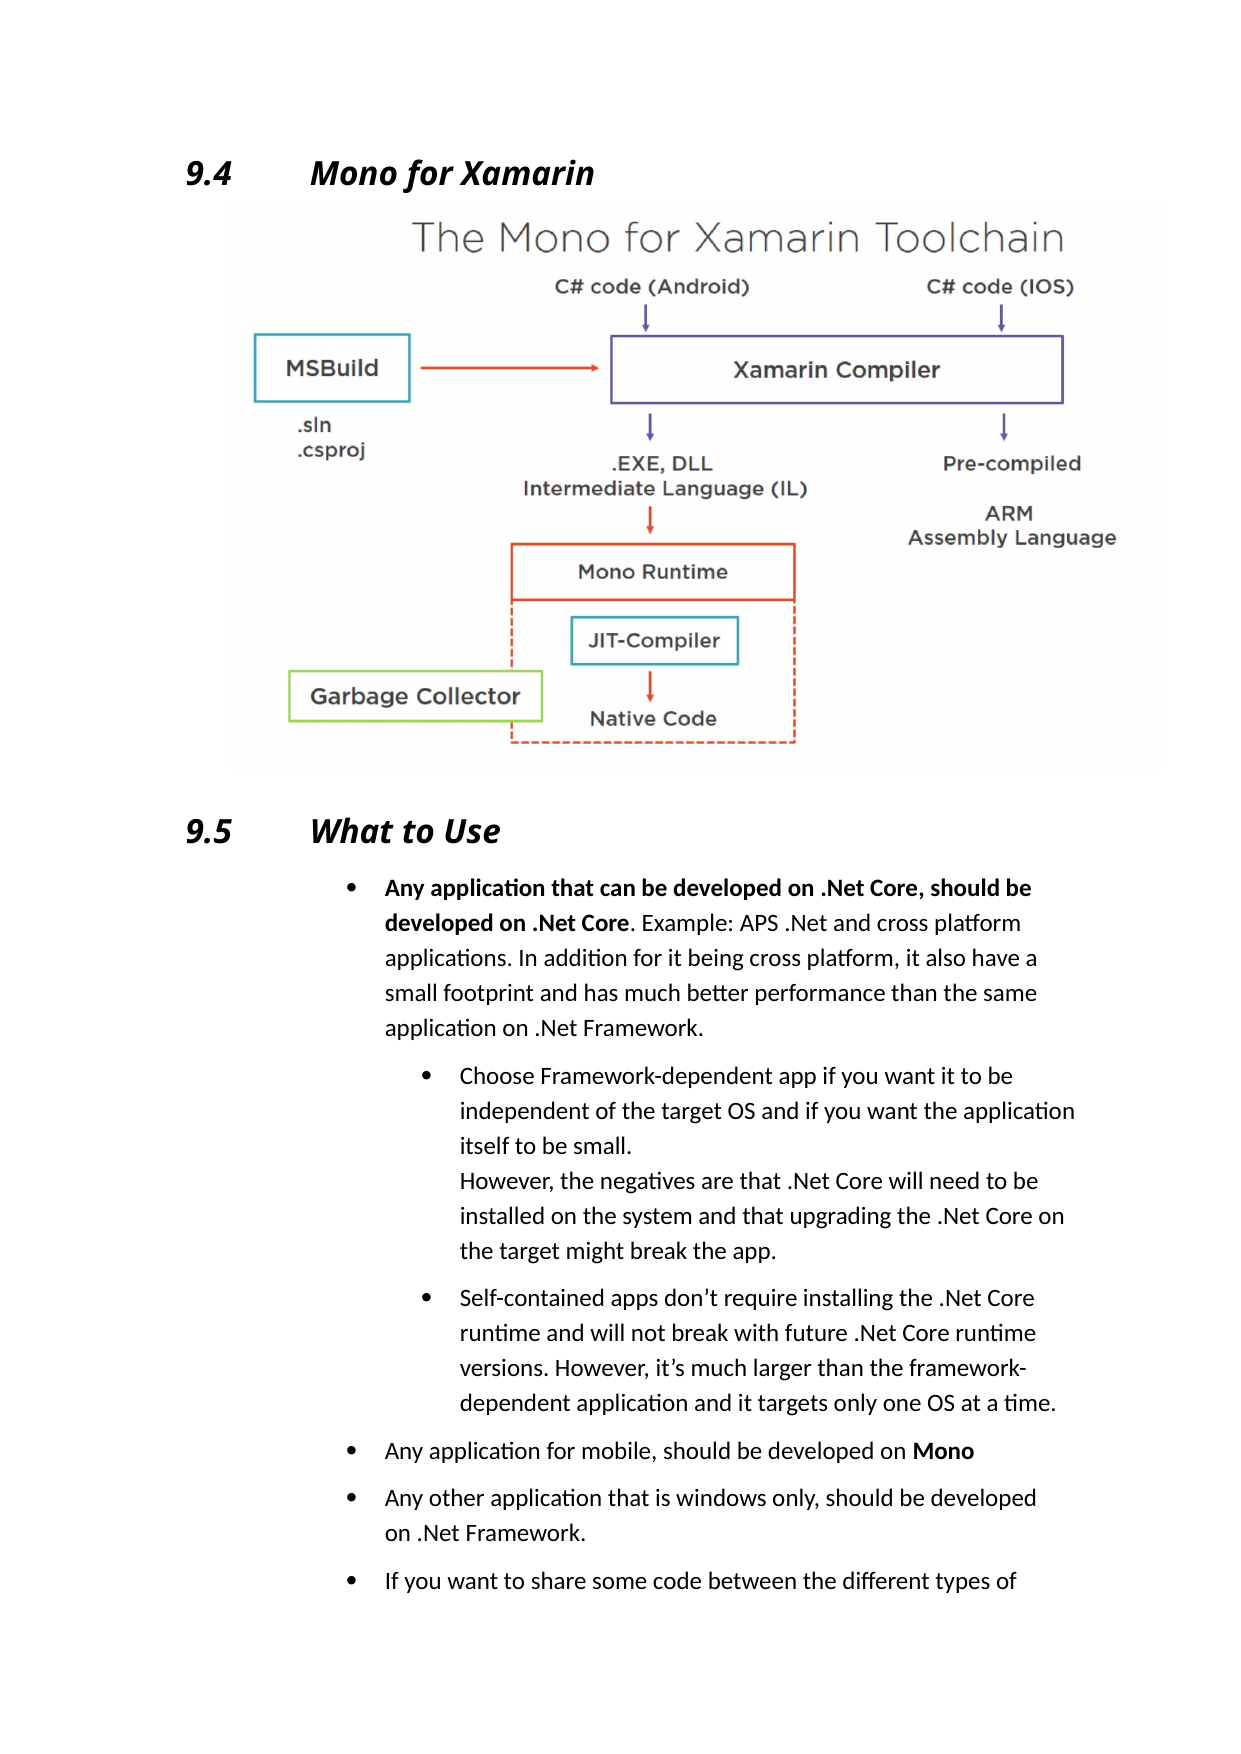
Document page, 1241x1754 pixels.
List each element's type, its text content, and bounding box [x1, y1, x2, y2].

picture [226, 203, 1167, 770]
subtitle Mono for Xamarin [185, 150, 1090, 195]
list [347, 1565, 1090, 1596]
list Any application that can be developed on .Net Core, should be developed on .Net Core. Example: APS .Net and cross platform applications. In addition for it being cross platform, it also have a small footprint and has much better performance than the same application on .Net Framework. [347, 873, 1090, 1043]
list Any other application that is windows only, should be developed on .Net Framework. [347, 1483, 1090, 1548]
list Choose Framework-dependent app if you want it to be independent of the target OS and if you want the application itself to be small. However, the negatives are that .Net Core will need to be installed on the system and that upgrading the .Net Core on the target might break the app. [422, 1060, 1090, 1266]
list Self-contained apps don’t require installing the .Net Core runtime and will not break with future .Net Core runtime versions. However, it’s much larger than the framework-dependent application and it targets only one OS at a time. [422, 1283, 1090, 1418]
list Any application for mobile, should be developed on Mono [347, 1435, 1090, 1466]
